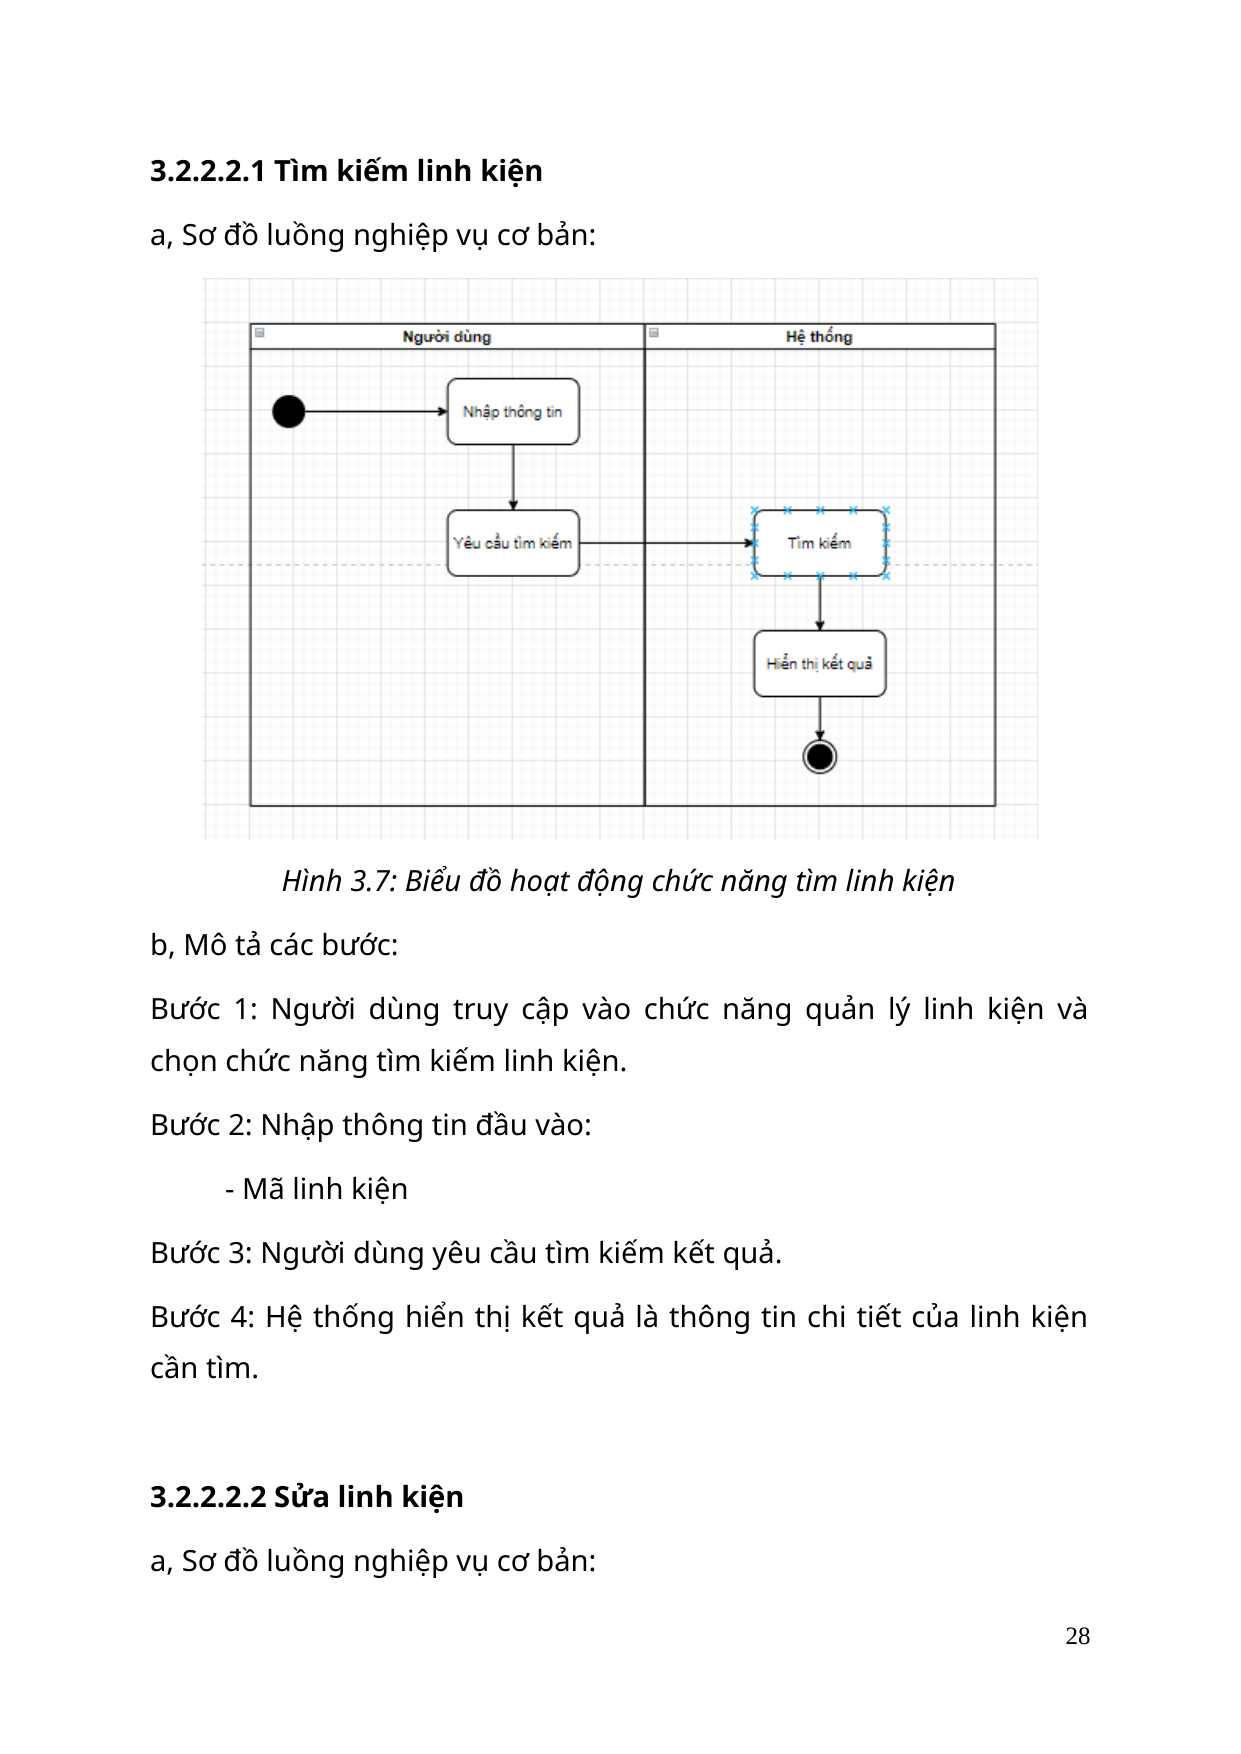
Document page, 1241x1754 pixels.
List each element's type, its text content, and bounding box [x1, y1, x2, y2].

text Bước 3: Người dùng yêu cầu tìm kiếm kết quả. [150, 1232, 1090, 1272]
text Bước 4: Hệ thống hiển thị kết quả là thông tin chi tiết của linh kiện cần tìm. [150, 1296, 1090, 1387]
text a, Sơ đồ luồng nghiệp vụ cơ bản: [150, 1540, 1090, 1579]
picture [202, 278, 1039, 840]
text Bước 2: Nhập thông tin đầu vào: [150, 1104, 1090, 1144]
text - Mã linh kiện [150, 1168, 1090, 1208]
subtitle 3.2.2.2.2 Sửa linh kiện [150, 1476, 1090, 1516]
text Hình 3.7: Biểu đồ hoạt động chức năng tìm linh kiện [150, 860, 1090, 900]
text Bước 1: Người dùng truy cập vào chức năng quản lý linh kiện và chọn chức năng tìm kiếm linh kiện. [150, 988, 1090, 1079]
text b, Mô tả các bước: [150, 924, 1090, 964]
text a, Sơ đồ luồng nghiệp vụ cơ bản: [150, 214, 1090, 254]
subtitle 3.2.2.2.1 Tìm kiếm linh kiện [150, 150, 1090, 190]
